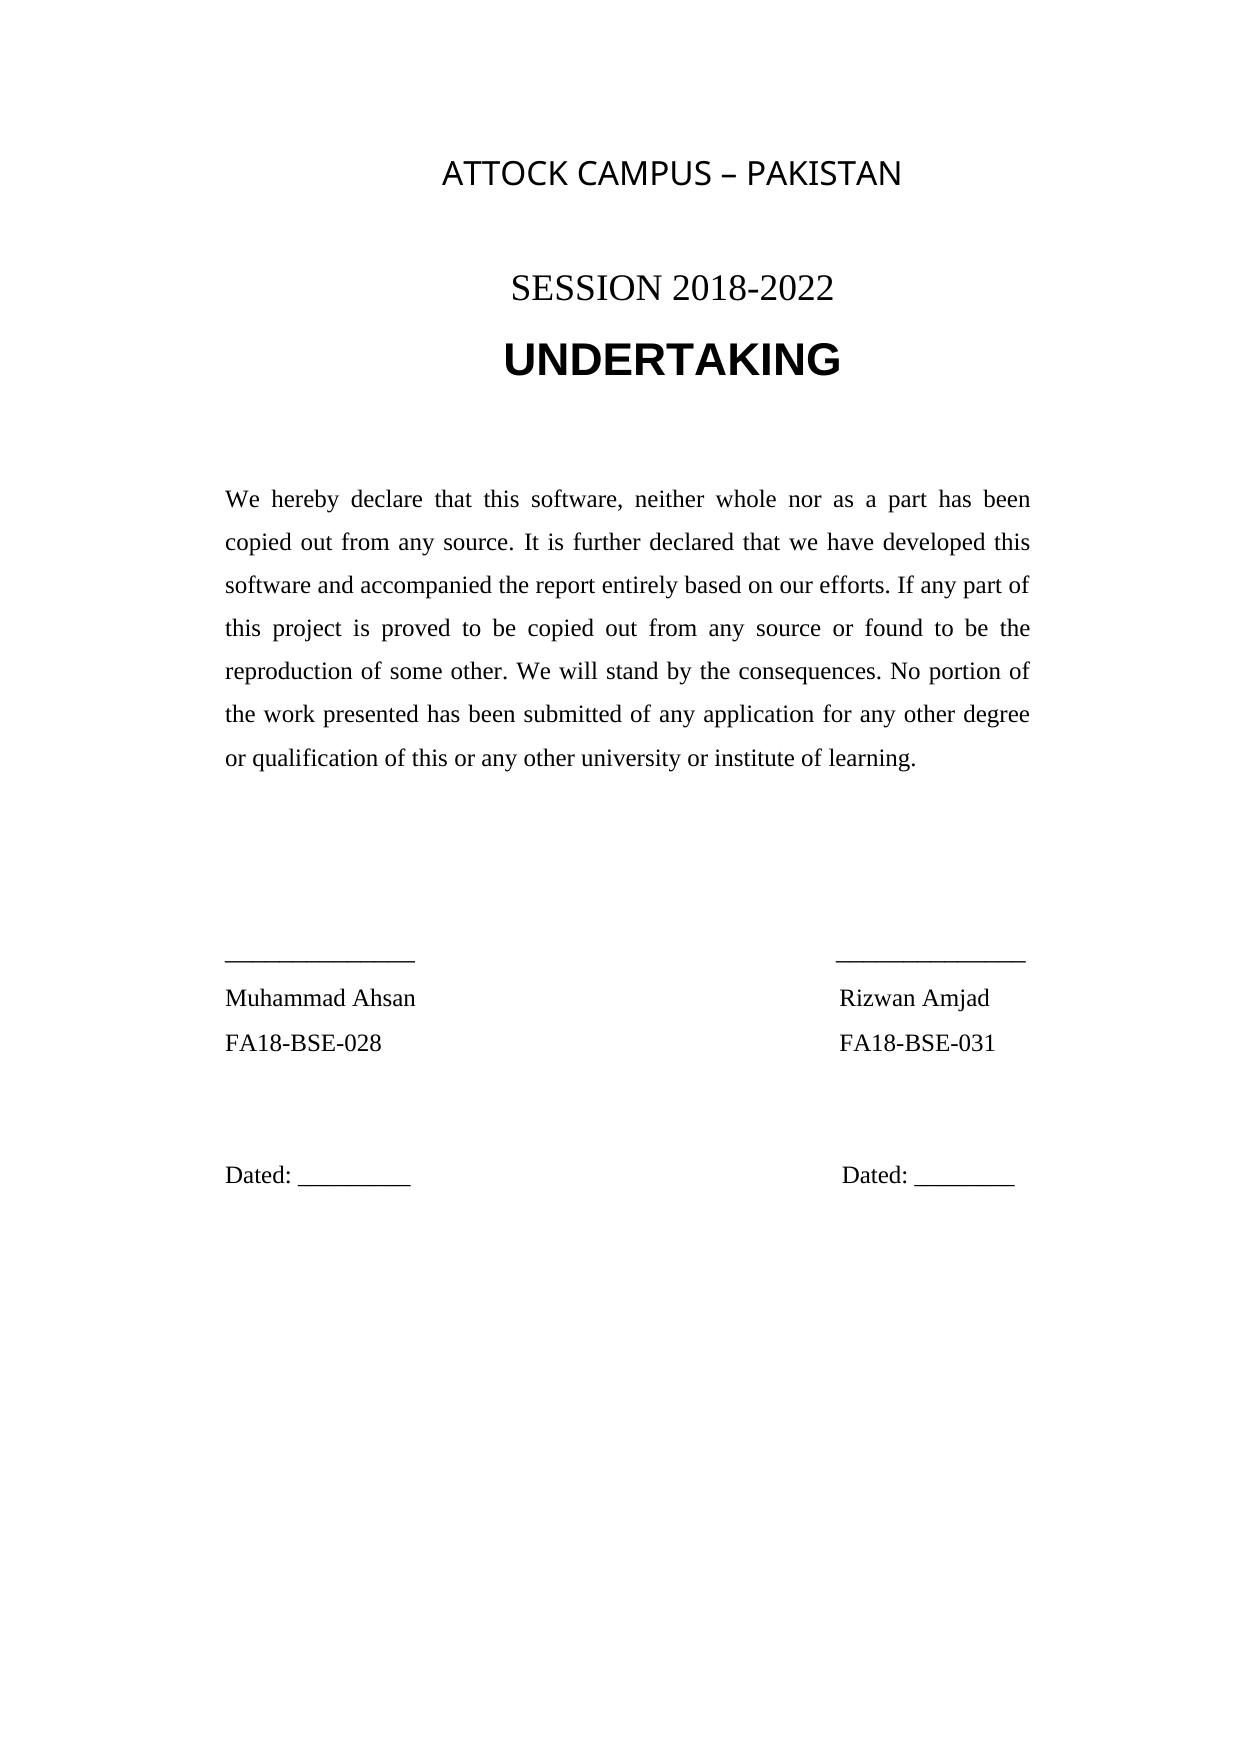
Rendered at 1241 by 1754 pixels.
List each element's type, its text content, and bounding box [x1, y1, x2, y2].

text ATTOCK CAMPUS – PAKISTAN [313, 150, 1031, 195]
text ______________ ______________ [225, 934, 1031, 965]
text SESSION 2018-2022 [313, 265, 1031, 308]
text UNDERTAKING [313, 332, 1031, 385]
text We hereby declare that this software, neither whole nor as a part has been copied out from any source. It is further declared that we have developed this software and accompanied the report entirely based on our efforts. If any part of this project is proved to be copied out from any source or found to be the reproduction of some other. We will stand by the consequences. No portion of the work presented has been submitted of any application for any other degree or qualification of this or any other university or institute of learning. [225, 484, 1031, 771]
text FA18-BSE-028 FA18-BSE-031 [225, 1028, 1031, 1057]
text Muhammad Ahsan Rizwan Amjad [225, 983, 1031, 1012]
text Dated: _________ Dated: ________ [225, 1160, 1031, 1189]
